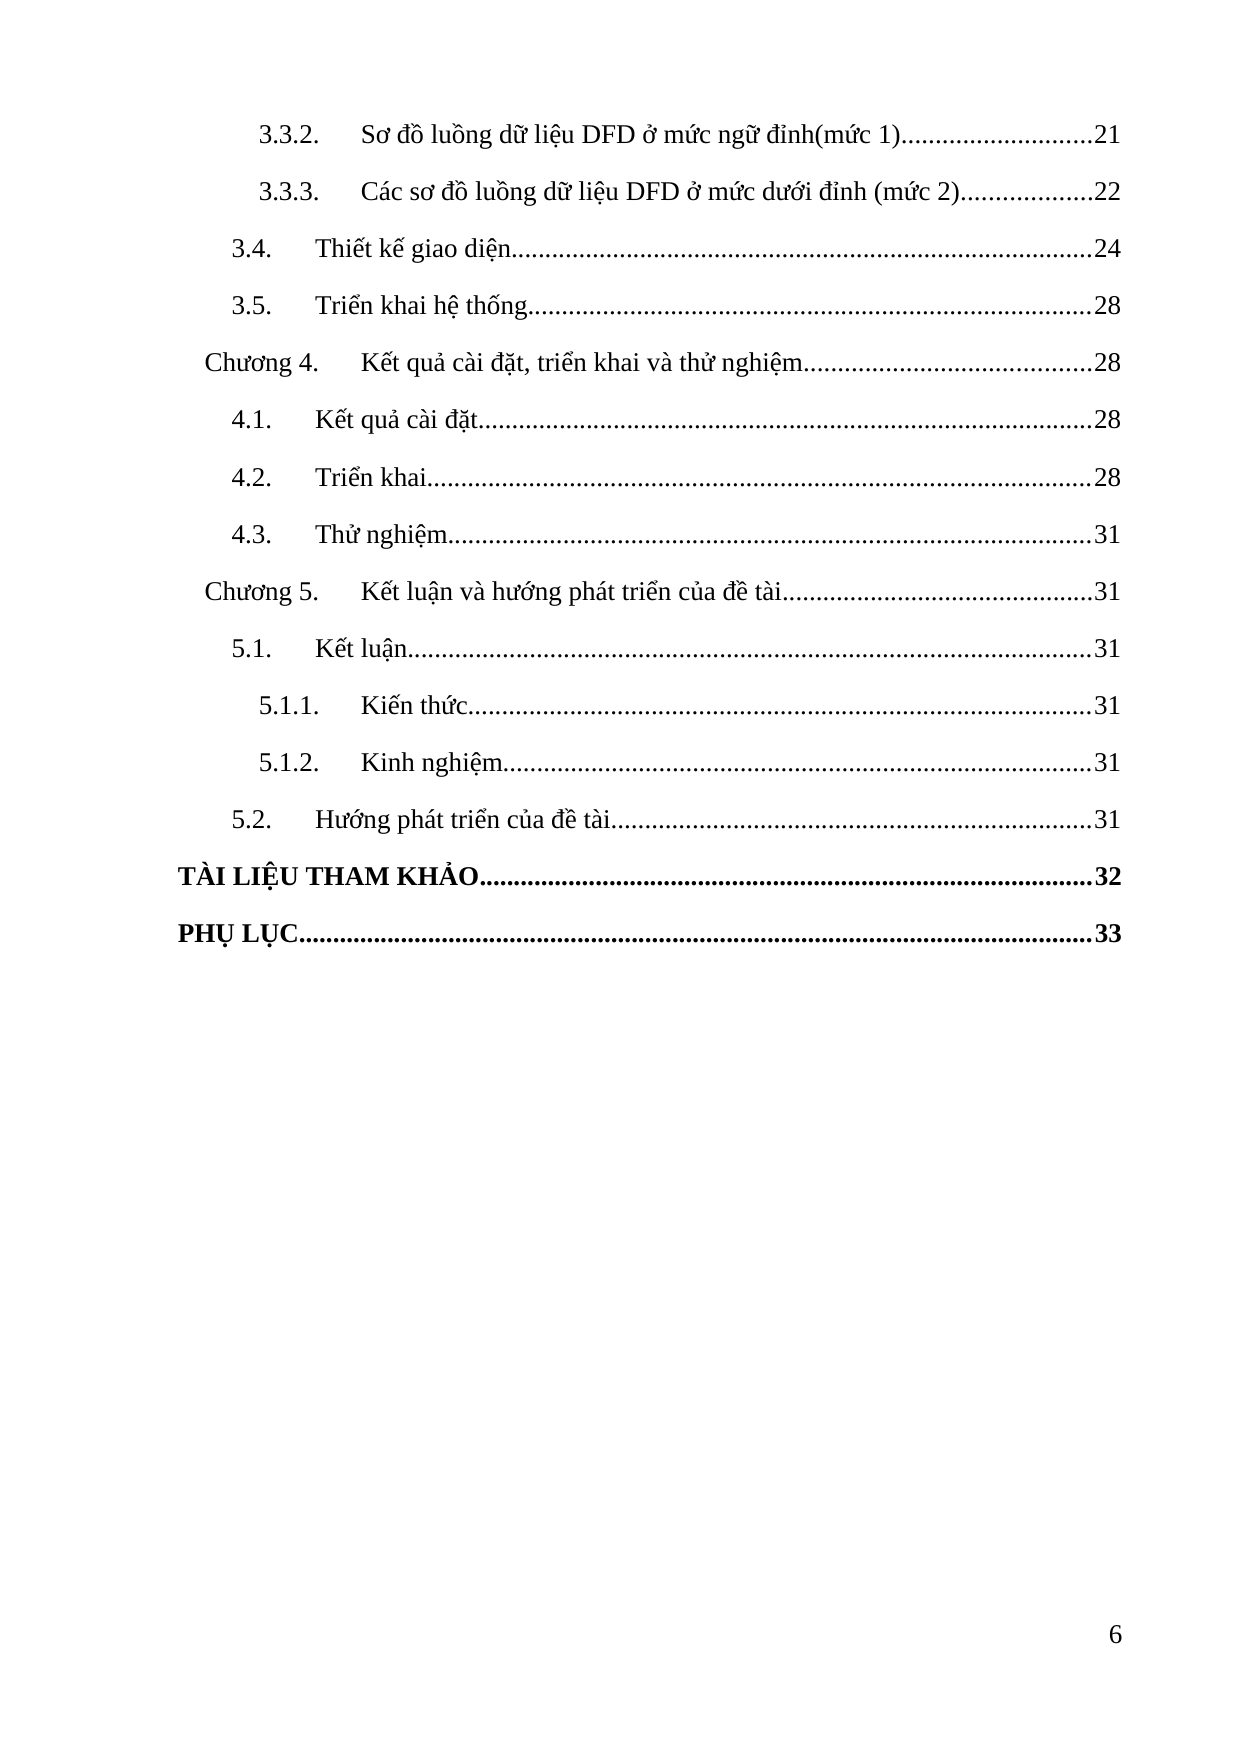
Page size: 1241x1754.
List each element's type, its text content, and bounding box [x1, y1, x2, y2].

text 5.1. Kết luận 31 [231, 632, 1122, 663]
text PHỤ LỤC 33 [177, 917, 1122, 948]
text 4.1. Kết quả cài đặt 28 [231, 403, 1122, 435]
text 3.3.2. Sơ đồ luồng dữ liệu DFD ở mức ngữ đỉnh(mức 1) 21 [258, 118, 1122, 149]
text 3.4. Thiết kế giao diện 24 [231, 232, 1122, 263]
text TÀI LIỆU THAM KHẢO 32 [177, 860, 1122, 891]
text 3.5. Triển khai hệ thống 28 [231, 289, 1122, 321]
text 5.1.2. Kinh nghiệm 31 [258, 746, 1122, 777]
text 4.3. Thử nghiệm 31 [231, 518, 1122, 549]
text Chương 5. Kết luận và hướng phát triển của đề tài 31 [204, 575, 1122, 606]
text 5.1.1. Kiến thức 31 [258, 689, 1122, 720]
text 5.2. Hướng phát triển của đề tài 31 [231, 803, 1122, 834]
text 4.2. Triển khai 28 [231, 461, 1122, 492]
text 3.3.3. Các sơ đồ luồng dữ liệu DFD ở mức dưới đỉnh (mức 2) 22 [258, 175, 1122, 206]
text Chương 4. Kết quả cài đặt, triển khai và thử nghiệm 28 [204, 346, 1122, 378]
